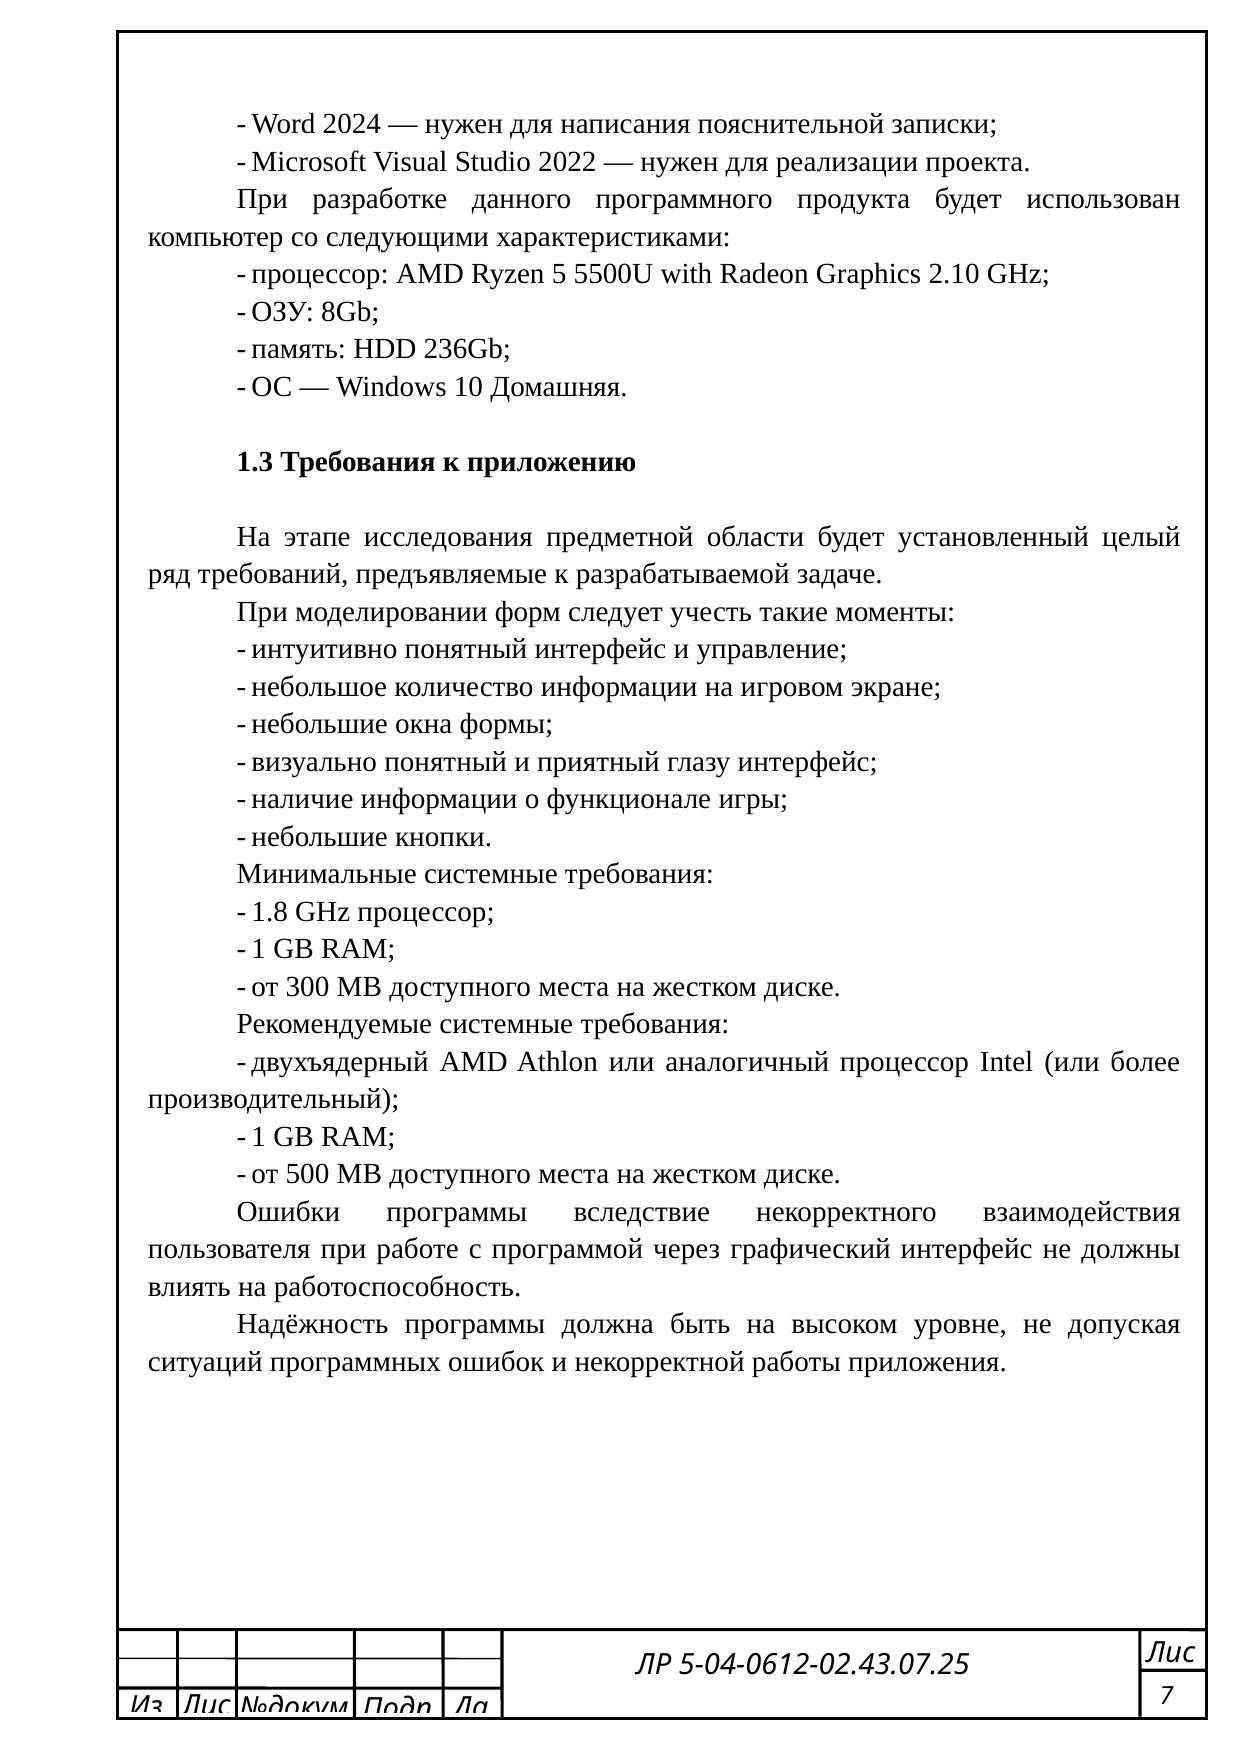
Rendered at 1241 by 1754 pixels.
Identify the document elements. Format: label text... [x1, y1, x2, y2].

list небольшое количество информации на игровом экране; [148, 666, 1181, 703]
list от 500 MB доступного места на жестком диске. [148, 1153, 1181, 1191]
list ОЗУ: 8Gb; [148, 291, 1181, 328]
text При моделировании форм следует учесть такие моменты: [148, 591, 1181, 628]
list Microsoft Visual Studio 2022 — нужен для реализации проекта. [148, 141, 1181, 178]
list от 300 MB доступного места на жестком диске. [148, 966, 1181, 1003]
list двухъядерный AMD Athlon или аналогичный процессор Intel (или более производительный); [148, 1041, 1181, 1116]
list 1 GB RAM; [148, 1116, 1181, 1153]
list ОС — Windows 10 Домашняя. [148, 366, 1181, 403]
list визуально понятный и приятный глазу интерфейс; [148, 741, 1181, 778]
list память: HDD 236Gb; [148, 328, 1181, 366]
text Минимальные системные требования: [148, 853, 1181, 891]
list 1 GB RAM; [148, 928, 1181, 966]
text На этапе исследования предметной области будет установленный целый ряд требований, предъявляемые к разрабатываемой задаче. [148, 516, 1181, 591]
list интуитивно понятный интерфейс и управление; [148, 628, 1181, 666]
text 1.3 Требования к приложению [148, 441, 1181, 478]
text Надёжность программы должна быть на высоком уровне, не допуская ситуаций программных ошибок и некорректной работы приложения. [148, 1303, 1181, 1378]
text Ошибки программы вследствие некорректного взаимодействия пользователя при работе с программой через графический интерфейс не должны влиять на работоспособность. [148, 1191, 1181, 1303]
list наличие информации о функционале игры; [148, 778, 1181, 816]
list небольшие окна формы; [148, 703, 1181, 741]
text При разработке данного программного продукта будет использован компьютер со следующими характеристиками: [148, 178, 1181, 253]
list Word 2024 — нужен для написания пояснительной записки; [148, 103, 1181, 141]
list 1.8 GHz процессор; [148, 891, 1181, 928]
list процессор: AMD Ryzen 5 5500U with Radeon Graphics 2.10 GHz; [148, 253, 1181, 291]
text Рекомендуемые системные требования: [148, 1003, 1181, 1041]
list небольшие кнопки. [148, 816, 1181, 853]
